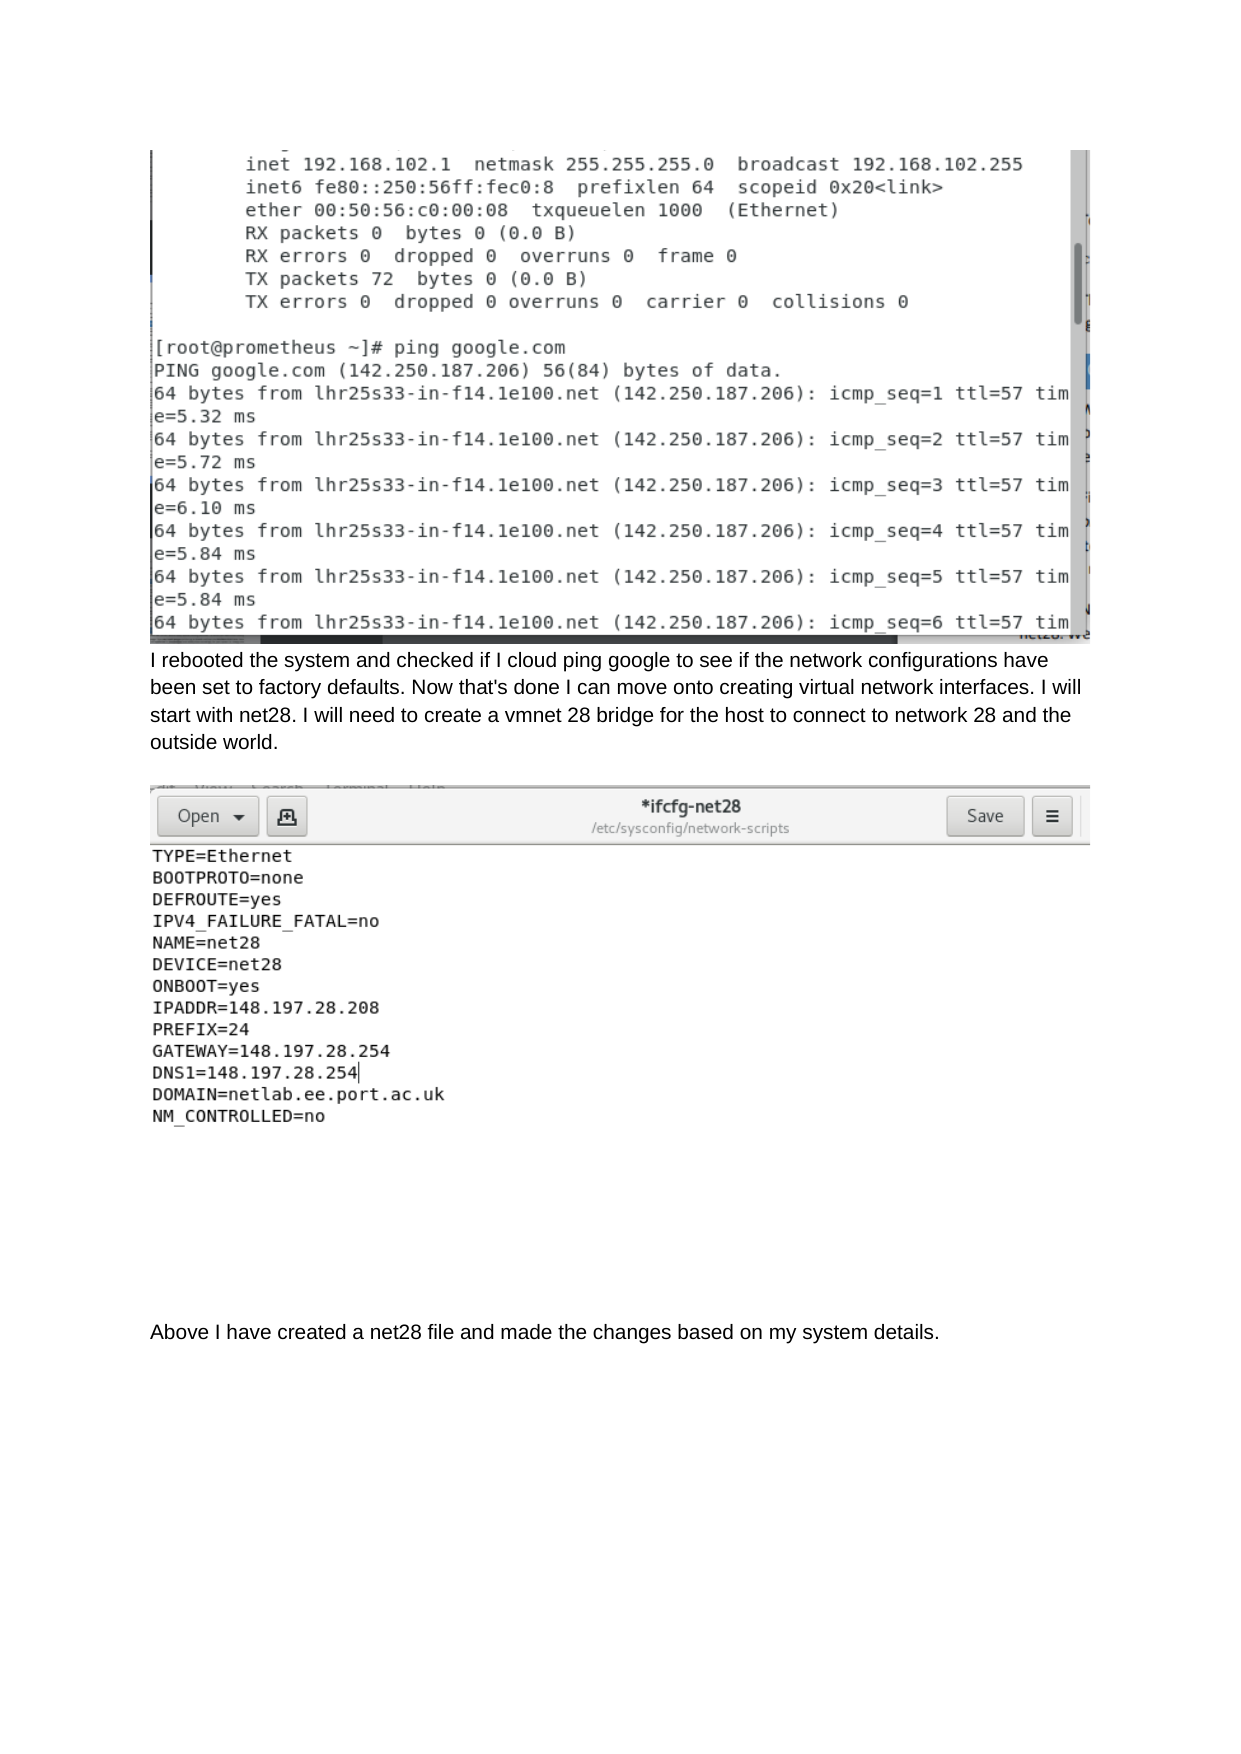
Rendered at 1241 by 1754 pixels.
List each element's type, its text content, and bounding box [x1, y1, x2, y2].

text Above I have created a net28 file and made the changes based on my system details. [150, 1320, 1090, 1344]
picture [150, 785, 1091, 1317]
text I rebooted the system and checked if I cloud ping google to see if the network configurations have been set to factory defaults. Now that's done I can move onto creating virtual network interfaces. I will start with net28. I will need to create a vmnet 28 bridge for the host to connect to network 28 and the outside world. [150, 648, 1090, 754]
picture [150, 150, 1091, 644]
